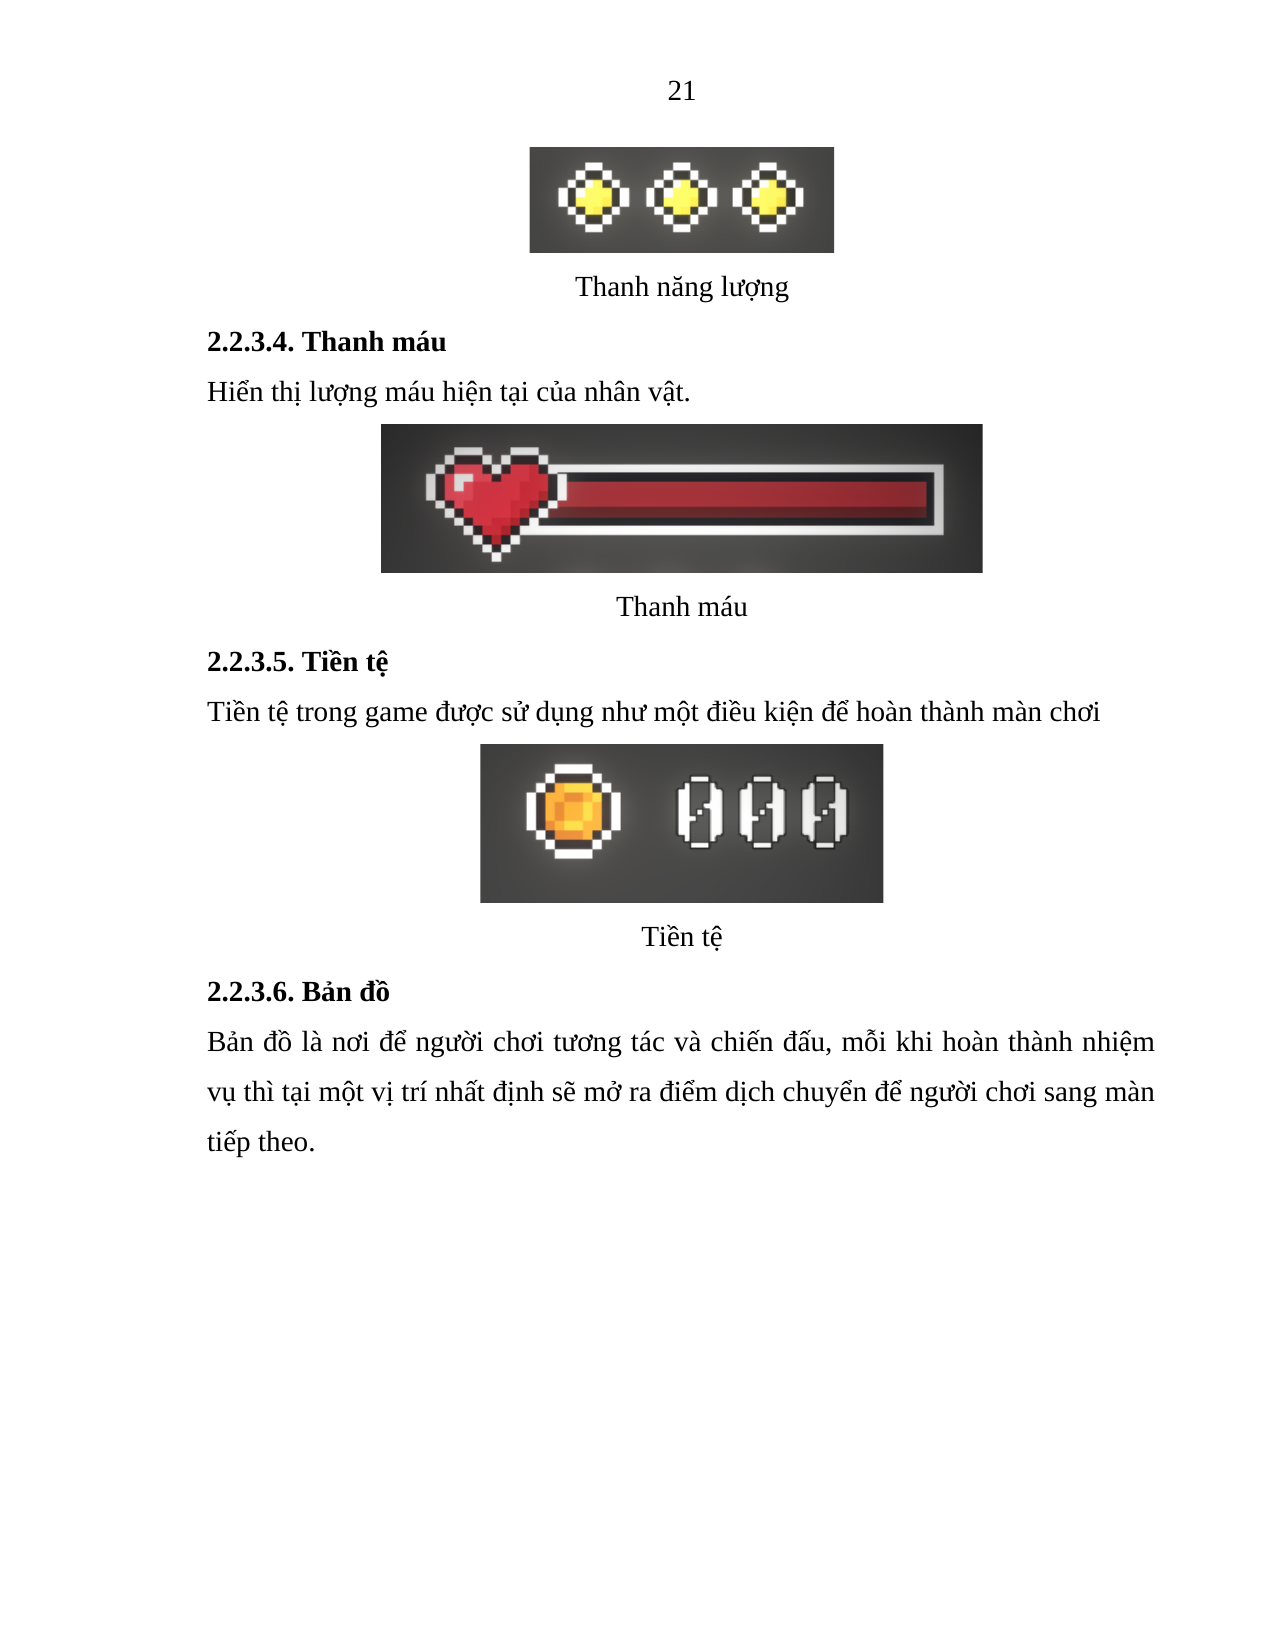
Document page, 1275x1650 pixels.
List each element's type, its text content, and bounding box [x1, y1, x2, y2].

picture [381, 424, 983, 573]
text Tiền tệ trong game được sử dụng như một điều kiện để hoàn thành màn chơi [207, 694, 1157, 728]
subtitle 2.2.3.5. Tiền tệ [207, 644, 1157, 677]
text Thanh máu [207, 589, 1157, 623]
text Tiền tệ [207, 919, 1157, 953]
picture [480, 744, 884, 903]
text Thanh năng lượng [207, 269, 1157, 303]
text Bản đồ là nơi để người chơi tương tác và chiến đấu, mỗi khi hoàn thành nhiệm vụ thì tại một vị trí nhất định sẽ mở ra điểm dịch chuyển để người chơi sang màn tiếp theo. [207, 1024, 1157, 1158]
subtitle 2.2.3.6. Bản đồ [207, 974, 1157, 1007]
picture [529, 147, 835, 253]
text Hiển thị lượng máu hiện tại của nhân vật. [207, 374, 1157, 407]
subtitle 2.2.3.4. Thanh máu [207, 324, 1157, 357]
